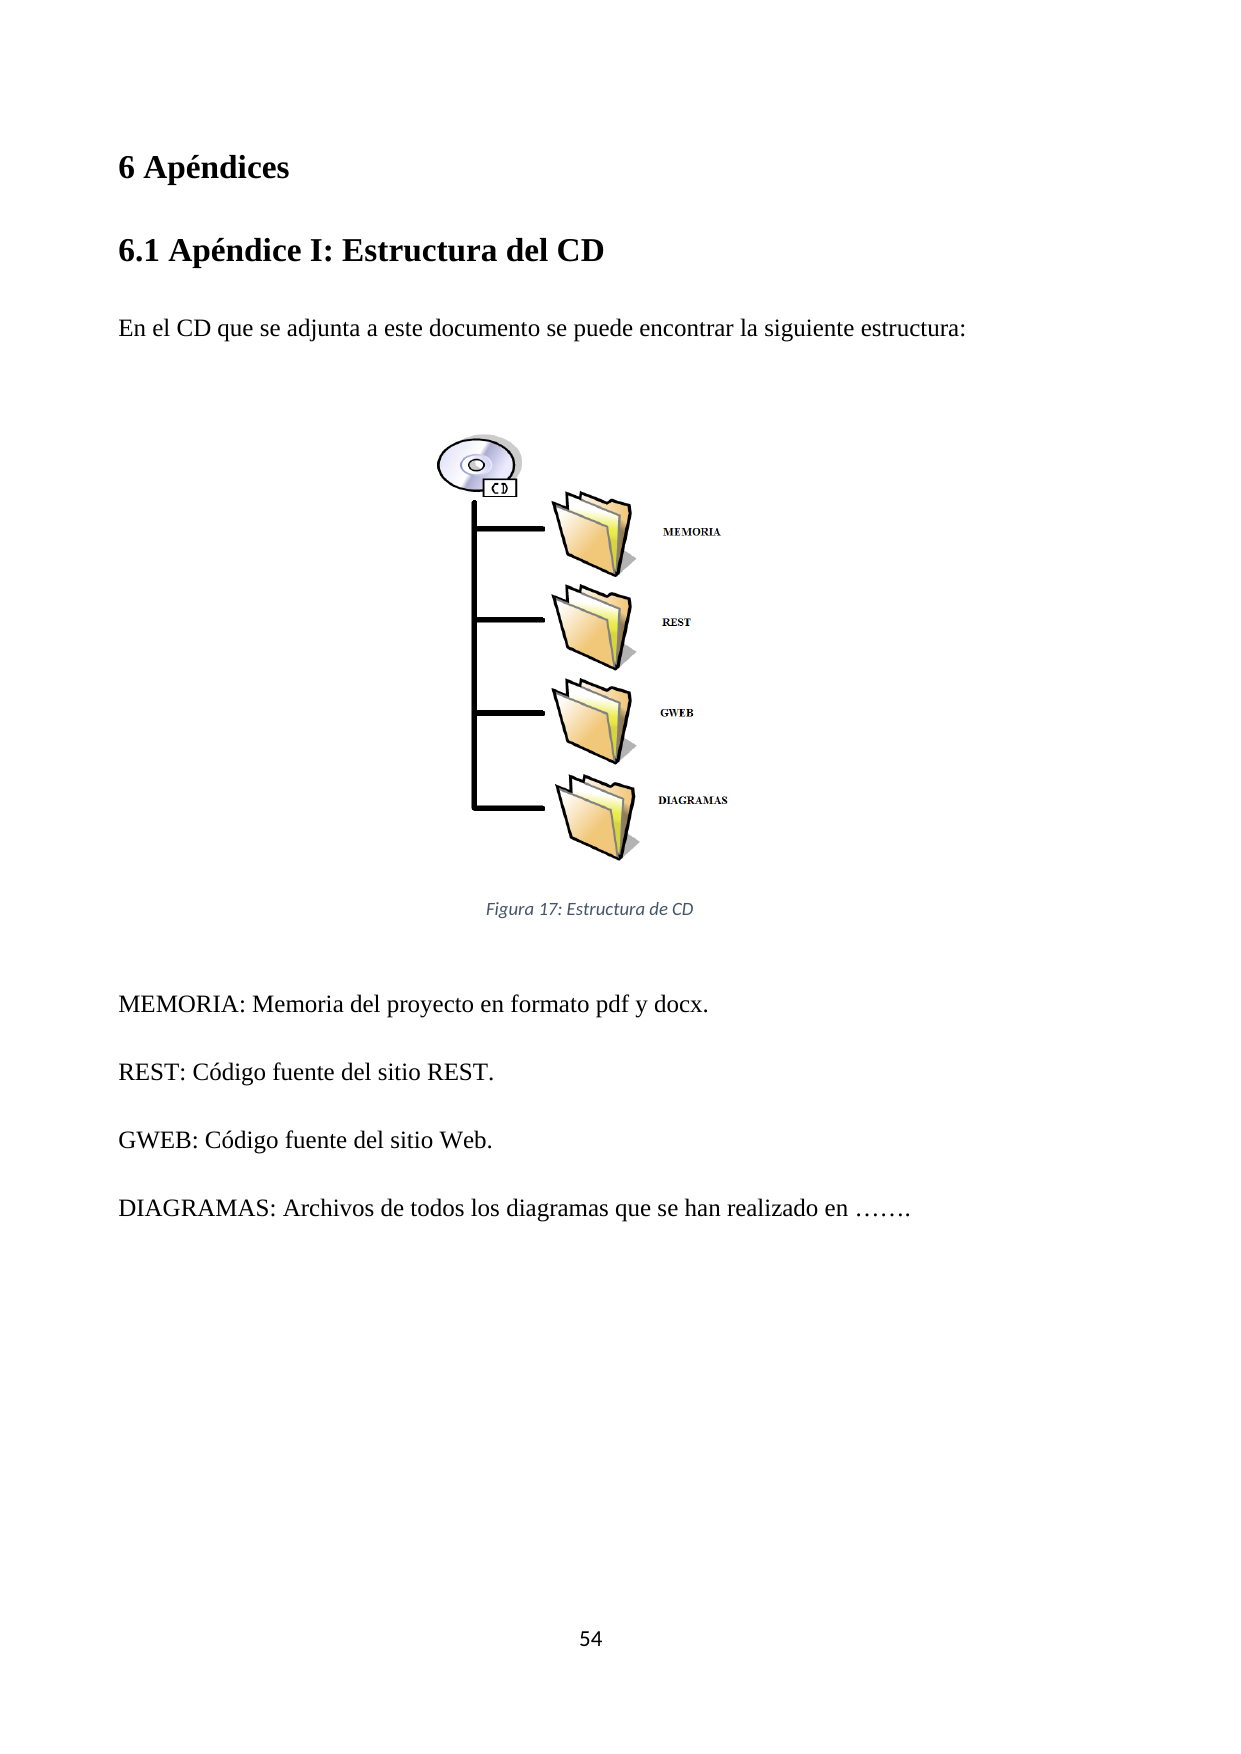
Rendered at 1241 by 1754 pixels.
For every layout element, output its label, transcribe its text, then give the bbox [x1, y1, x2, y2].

text MEMORIA: Memoria del proyecto en formato pdf y docx. [118, 989, 1063, 1018]
picture [398, 428, 783, 879]
subtitle 6.1 Apéndice I: Estructura del CD [118, 230, 1063, 268]
text En el CD que se adjunta a este documento se puede encontrar la siguiente estructura: [118, 313, 1063, 341]
text DIAGRAMAS: Archivos de todos los diagramas que se han realizado en ……. [118, 1193, 1063, 1222]
text GWEB: Código fuente del sitio Web. [118, 1125, 1063, 1154]
text REST: Código fuente del sitio REST. [118, 1057, 1063, 1086]
text 6 Apéndices [118, 148, 1063, 186]
